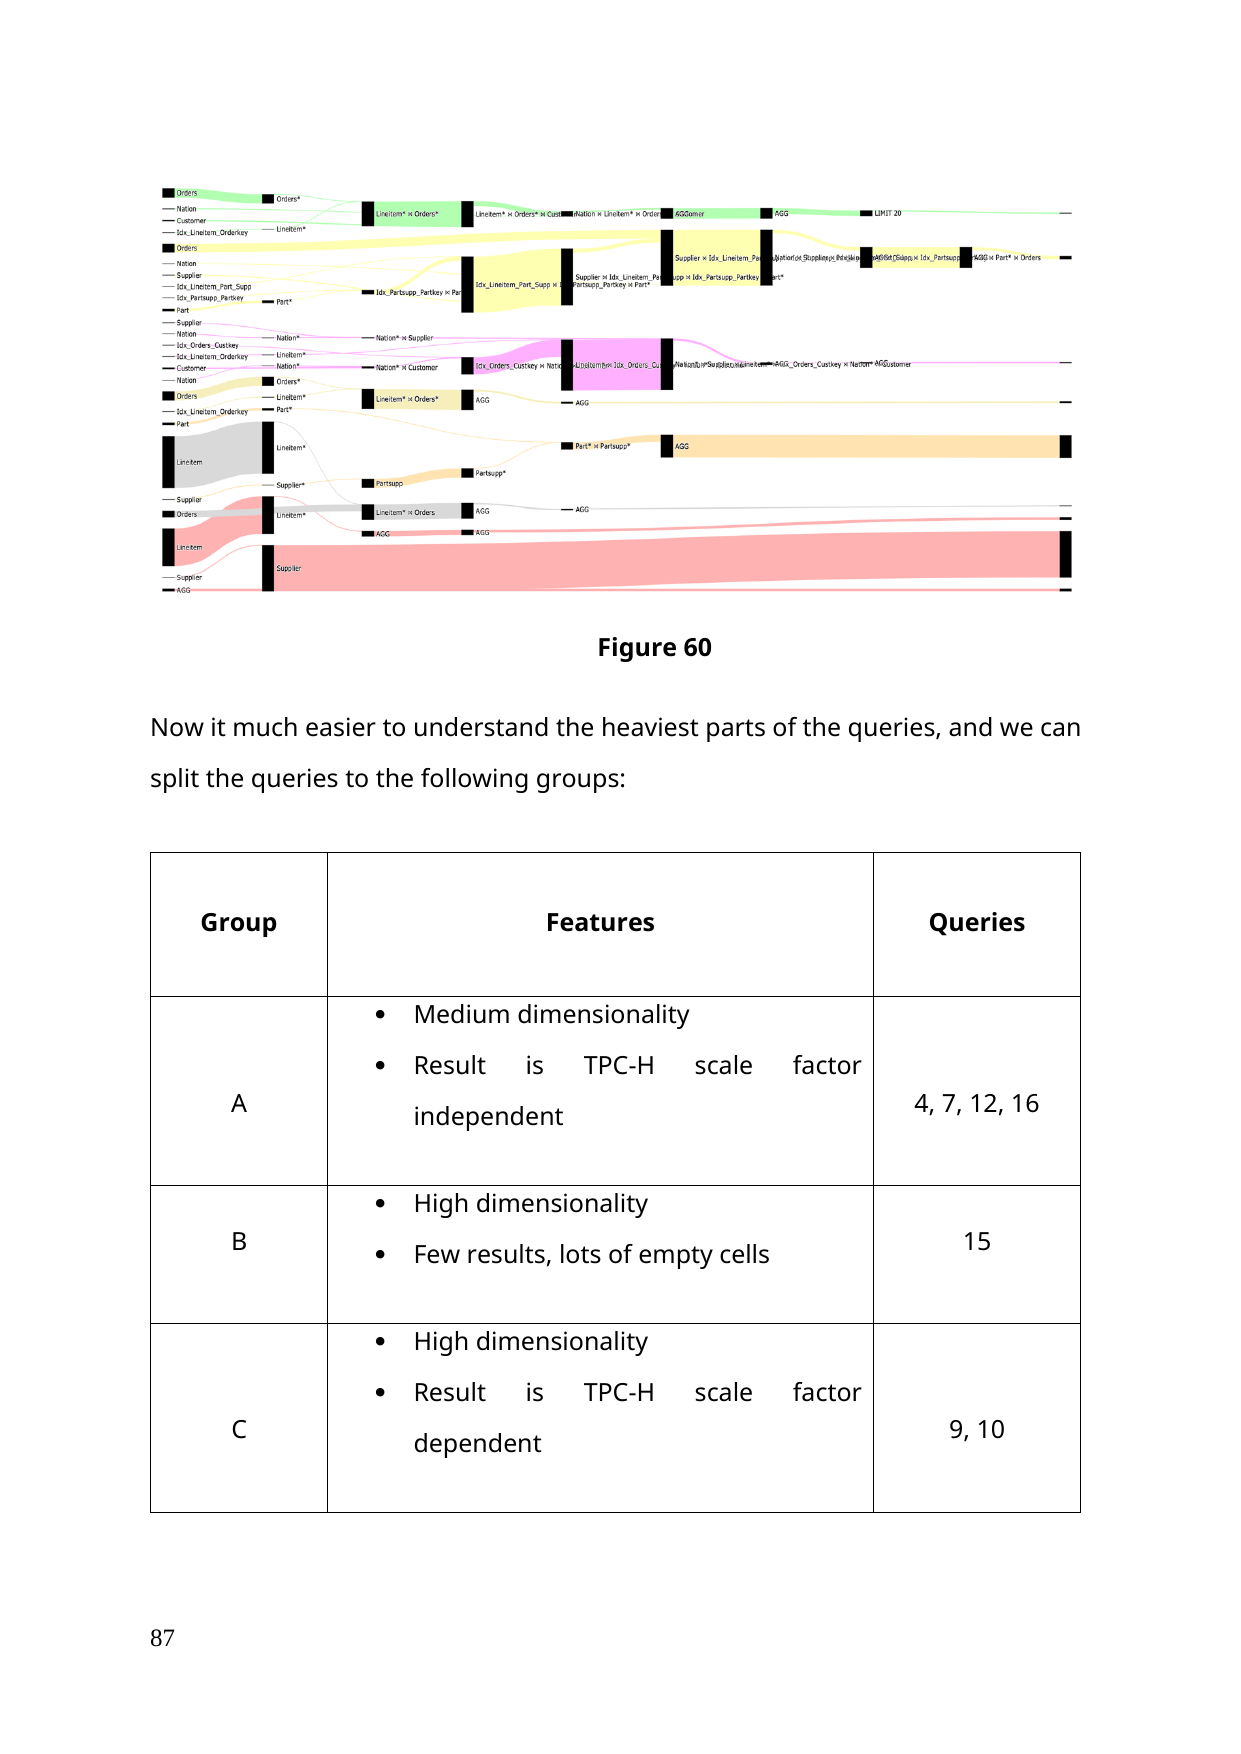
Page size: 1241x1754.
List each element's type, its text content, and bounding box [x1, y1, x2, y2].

table_cell 9, 10 [874, 1324, 1080, 1512]
table_header Features [328, 853, 873, 996]
table_cell Medium dimensionality Result is TPC-H scale factor independent [328, 997, 873, 1185]
table_cell C [151, 1324, 327, 1512]
table_cell High dimensionality Few results, lots of empty cells [328, 1186, 873, 1323]
text Figure 60 [150, 630, 1090, 664]
table_cell 4, 7, 12, 16 [874, 997, 1080, 1185]
table_cell A [151, 997, 327, 1185]
table_cell High dimensionality Result is TPC-H scale factor dependent [328, 1324, 873, 1512]
table_header Group [151, 853, 327, 996]
table_cell B [151, 1186, 327, 1323]
text Now it much easier to understand the heaviest parts of the queries, and we can split the queries to the following groups: [150, 709, 1090, 838]
table_cell 15 [874, 1186, 1080, 1323]
table_header Queries [874, 853, 1080, 996]
picture [150, 178, 1090, 601]
